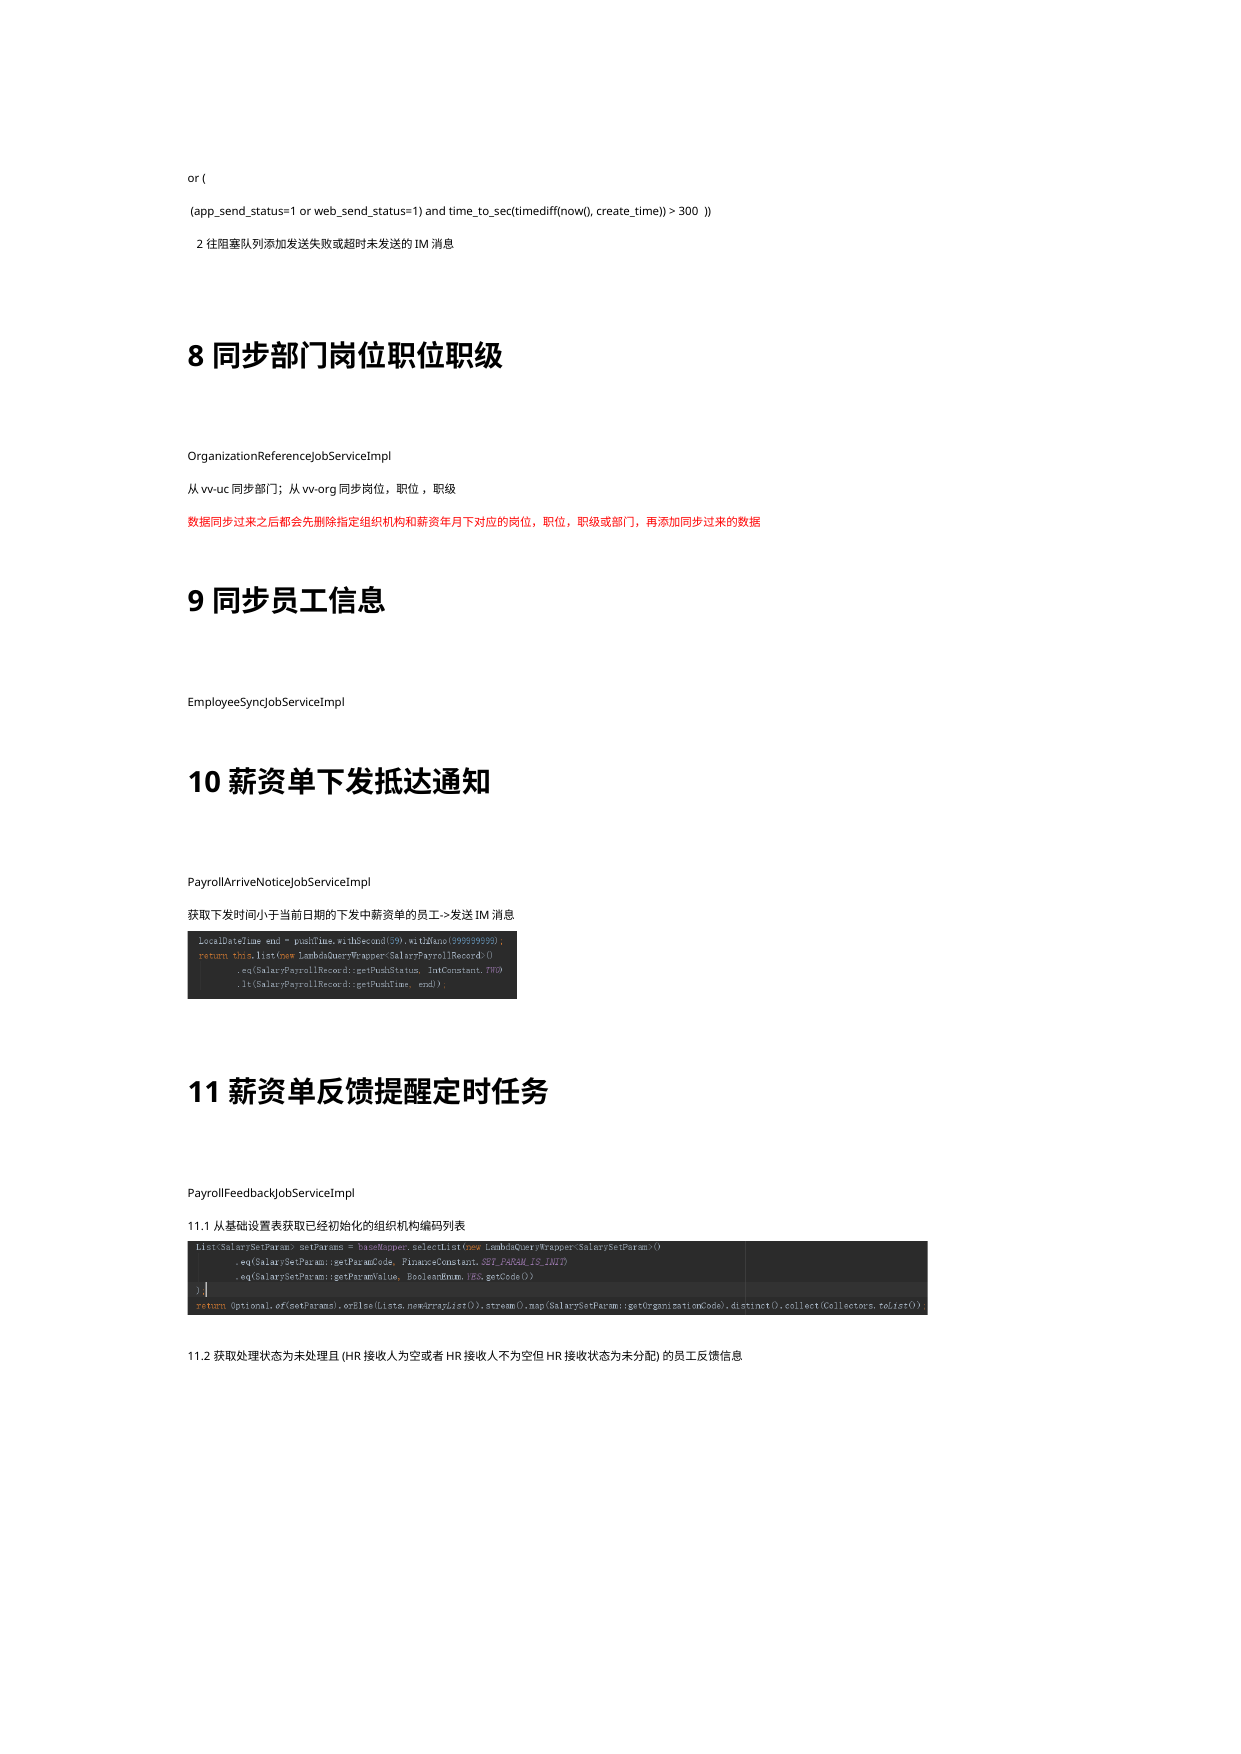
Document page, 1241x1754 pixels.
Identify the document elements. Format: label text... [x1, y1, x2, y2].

subtitle 9 同步员工信息 [187, 567, 1053, 632]
text 数据同步过来之后都会先删除指定组织机构和薪资年月下对应的岗位，职位，职级或部门，再添加同步过来的数据 [187, 505, 1053, 537]
text 11.2 获取处理状态为未处理且 (HR接收人为空或者HR接收人不为空但HR接收状态为未分配) 的员工反馈信息 [187, 1339, 1053, 1372]
text 11.1 从基础设置表获取已经初始化的组织机构编码列表 [187, 1209, 1053, 1242]
text EmployeeSyncJobServiceImpl [187, 686, 1053, 718]
subtitle 10 薪资单下发抵达通知 [187, 747, 1053, 812]
subtitle 11 薪资单反馈提醒定时任务 [187, 1058, 1053, 1123]
text (app_send_status=1 or web_send_status=1) and time_to_sec(timediff(now(), create_time)) > 300 )) [187, 194, 1053, 227]
text 2 往阻塞队列添加发送失败或超时未发送的IM消息 [187, 227, 1053, 259]
text PayrollArriveNoticeJobServiceImpl [187, 866, 1053, 898]
picture [187, 931, 517, 999]
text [187, 162, 1053, 194]
text 获取下发时间小于当前日期的下发中薪资单的员工->发送IM消息 [187, 898, 1053, 931]
text PayrollFeedbackJobServiceImpl [187, 1177, 1053, 1209]
text 从vv-uc同步部门；从vv-org同步岗位，职位 ，职级 [187, 472, 1053, 505]
text OrganizationReferenceJobServiceImpl [187, 440, 1053, 472]
picture [187, 1241, 928, 1315]
subtitle 8 同步部门岗位职位职级 [187, 321, 1053, 386]
